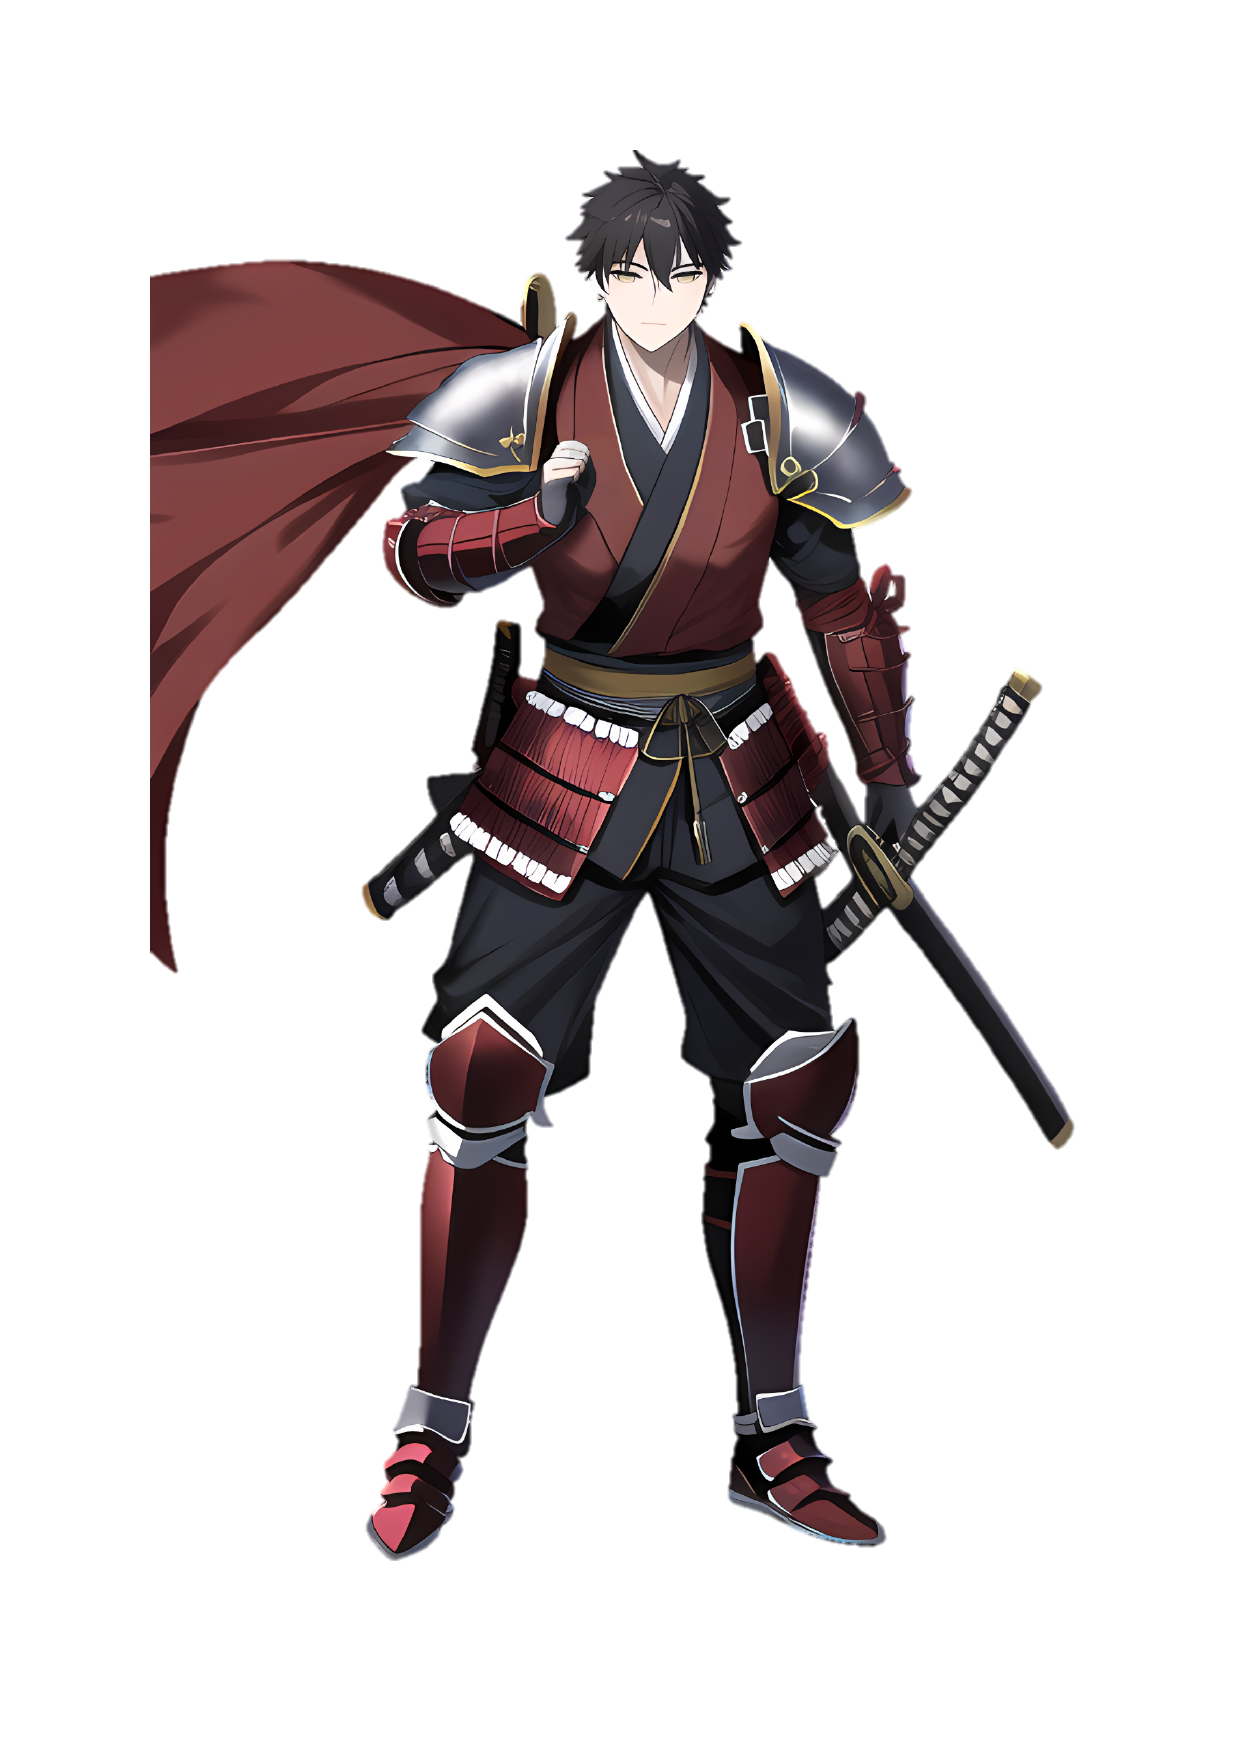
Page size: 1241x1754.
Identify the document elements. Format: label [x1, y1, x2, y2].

picture [150, 150, 1091, 1561]
